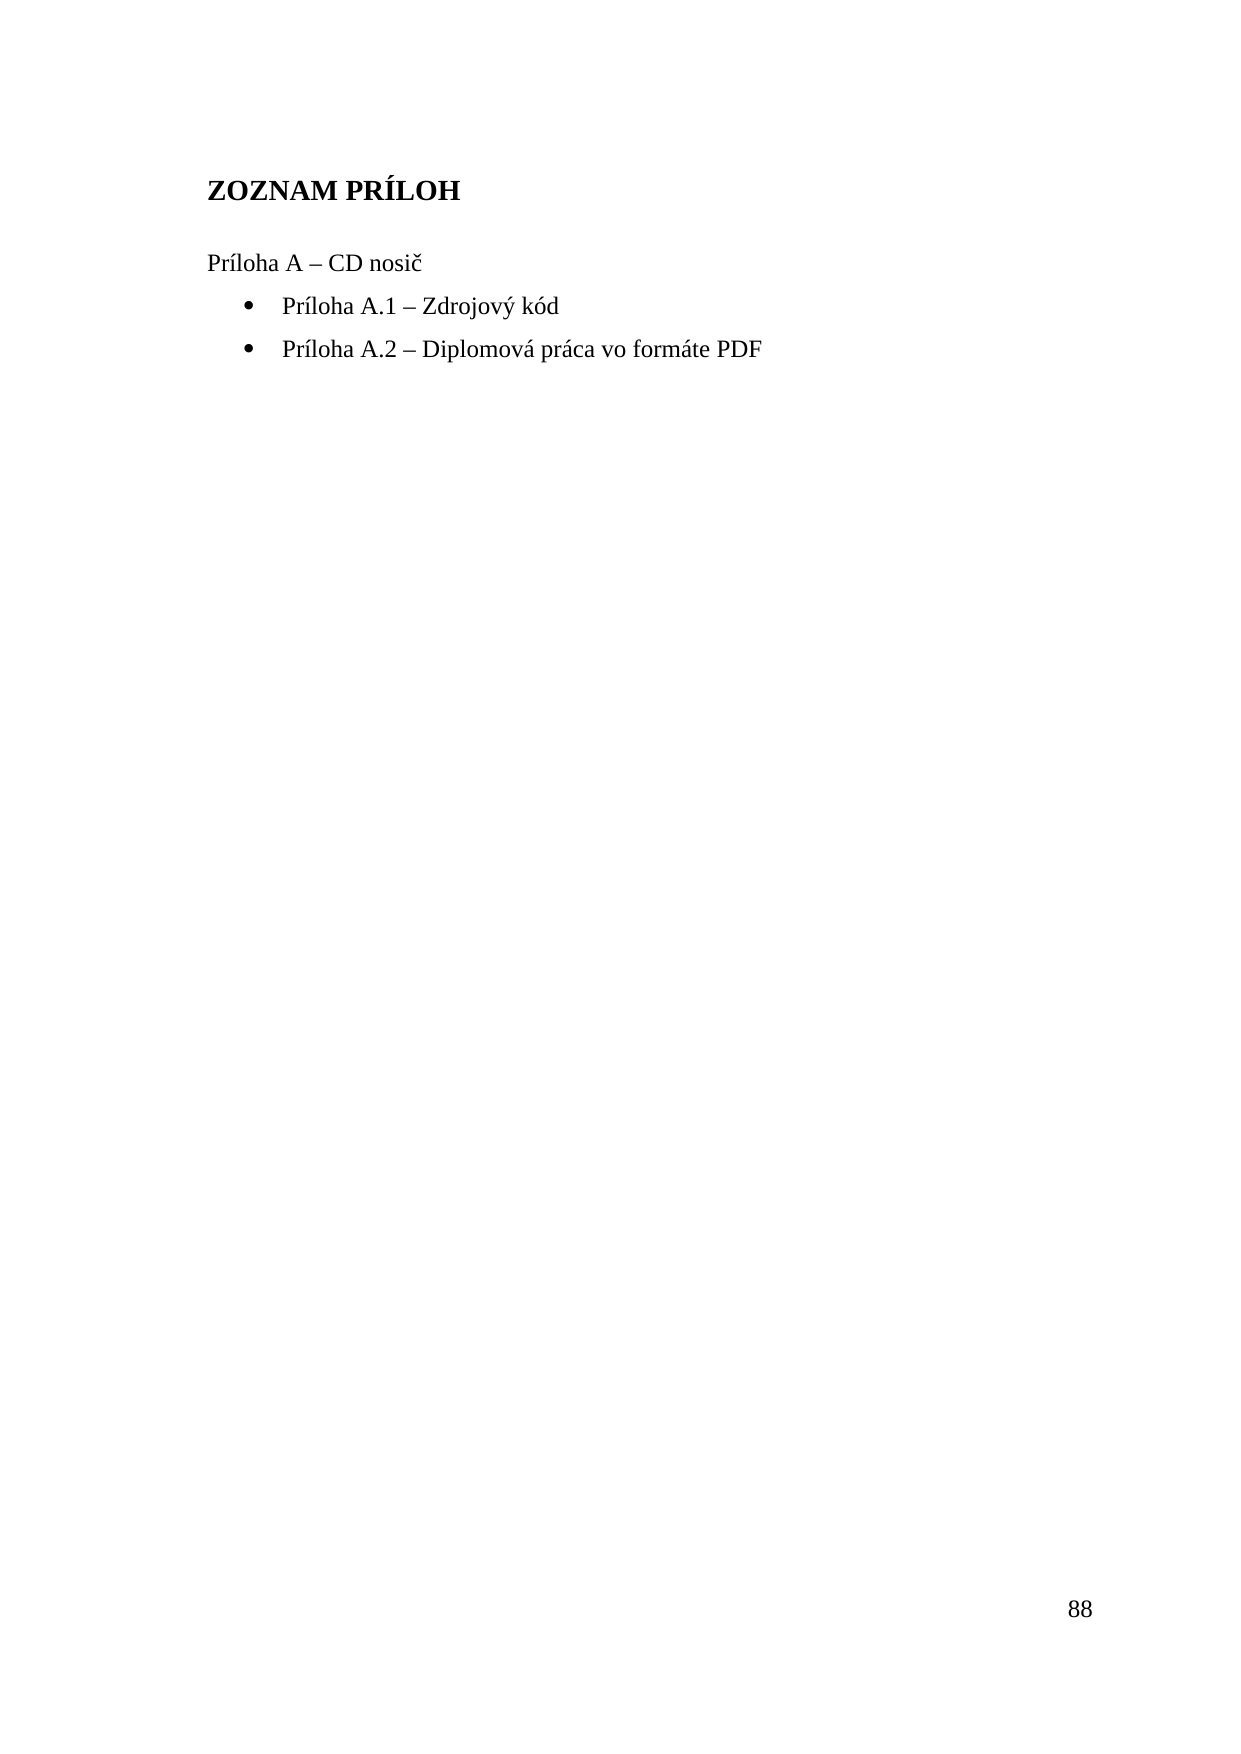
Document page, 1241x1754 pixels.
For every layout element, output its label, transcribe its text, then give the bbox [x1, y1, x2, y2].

list Príloha A.1 – Zdrojový kód [244, 291, 1092, 320]
subtitle Zoznam príloh [207, 173, 1092, 206]
text Príloha A – CD nosič [207, 248, 1092, 277]
list Príloha A.2 – Diplomová práca vo formáte PDF [244, 334, 1092, 363]
